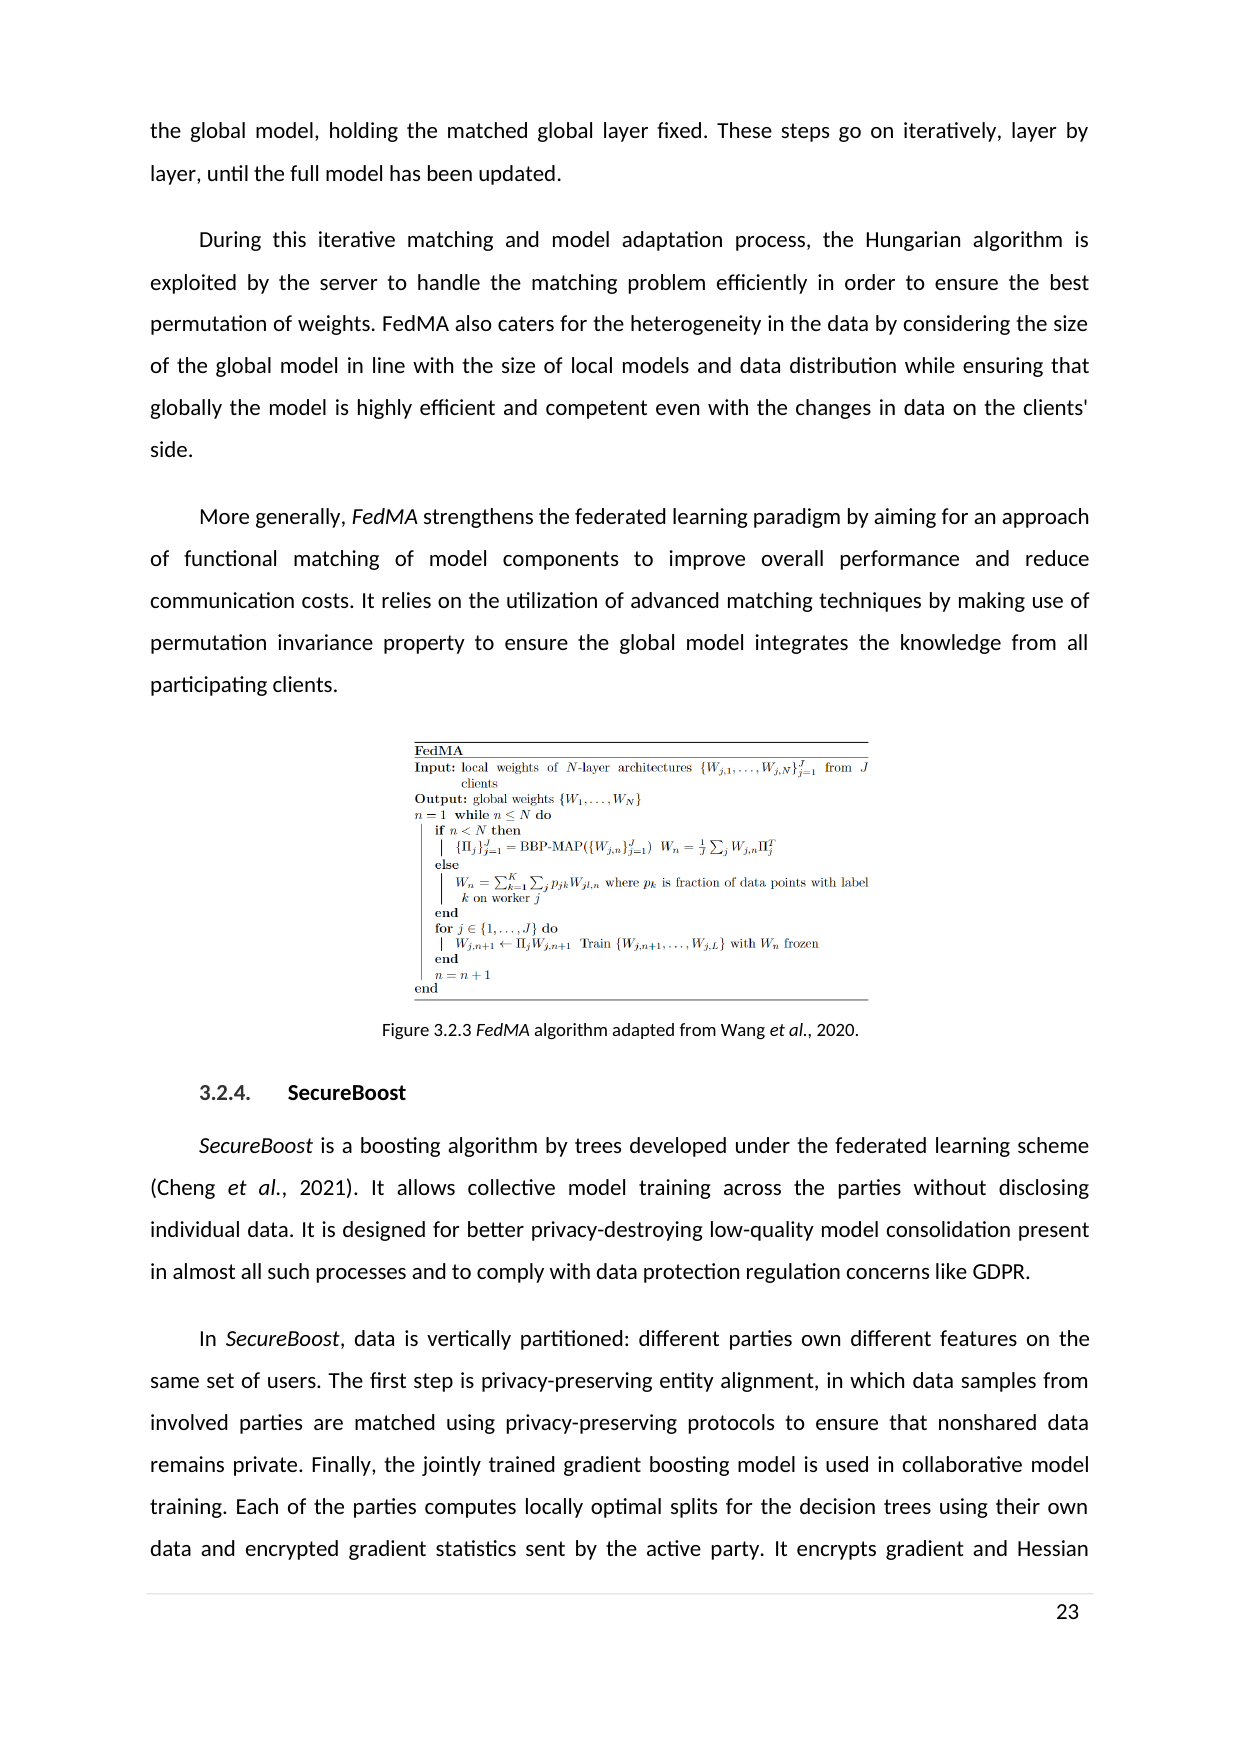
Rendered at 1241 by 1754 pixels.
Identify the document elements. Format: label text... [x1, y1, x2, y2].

text During this iterative matching and model adaptation process, the Hungarian algorithm is exploited by the server to handle the matching problem efficiently in order to ensure the best permutation of weights. FedMA also caters for the heterogeneity in the data by considering the size of the global model in line with the size of local models and data distribution while ensuring that globally the model is highly efficient and competent even with the changes in data on the clients' side. [150, 226, 1091, 463]
text SecureBoost is a boosting algorithm by trees developed under the federated learning scheme (Cheng et al., 2021). It allows collective model training across the parties without disclosing individual data. It is designed for better privacy-destroying low-quality model consolidation present in almost all such processes and to comply with data protection regulation concerns like GDPR. [150, 1131, 1091, 1285]
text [150, 1324, 1091, 1562]
text More generally, FedMA strengthens the federated learning paradigm by aiming for an approach of functional matching of model components to improve overall performance and reduce communication costs. It relies on the utilization of advanced matching techniques by making use of permutation invariance property to ensure the global model integrates the knowledge from all participating clients. [150, 502, 1091, 698]
subtitle SecureBoost [199, 1078, 1126, 1106]
picture [411, 737, 879, 1007]
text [150, 117, 1091, 187]
